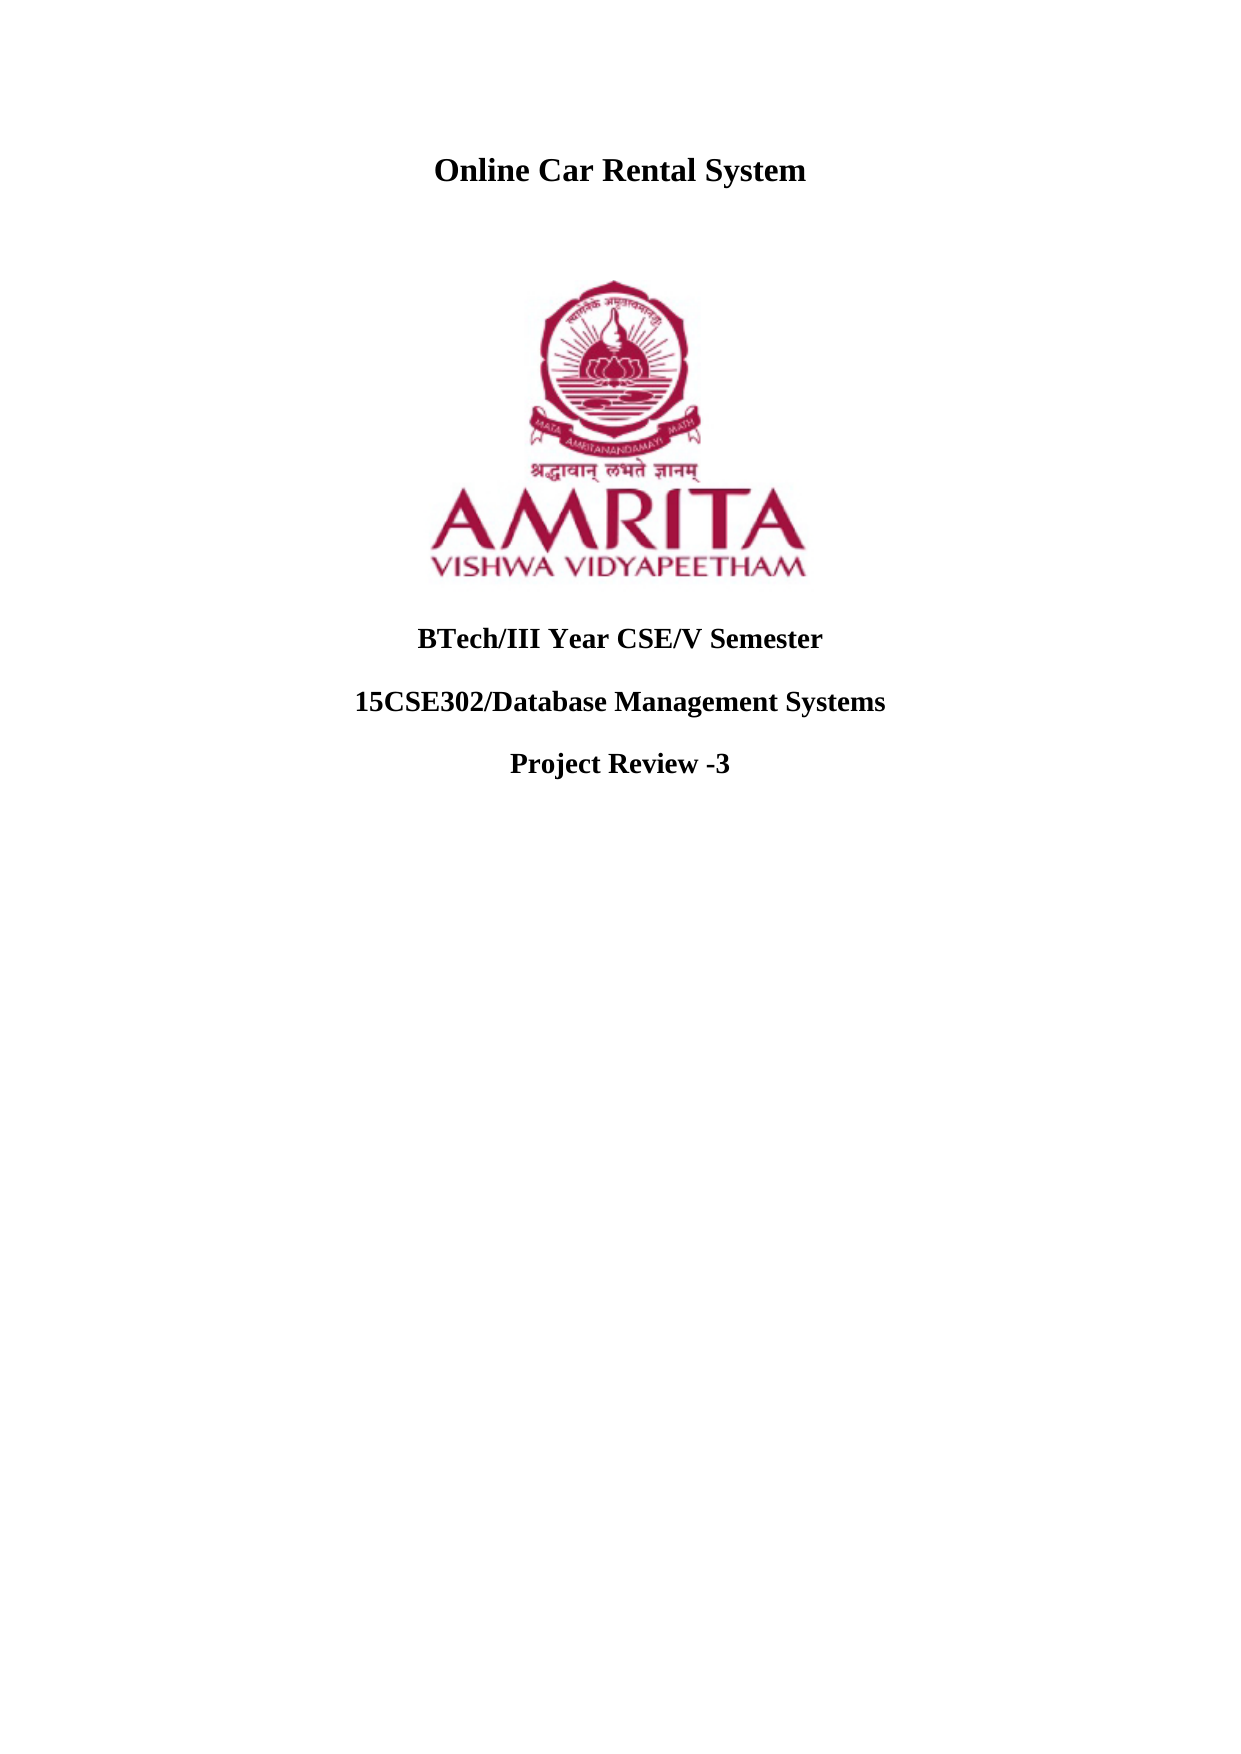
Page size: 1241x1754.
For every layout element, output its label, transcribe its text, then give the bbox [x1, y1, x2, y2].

text Online Car Rental System [150, 150, 1090, 188]
picture [412, 280, 828, 592]
text BTech/III Year CSE/V Semester [150, 621, 1090, 654]
text Project Review -3 [150, 746, 1090, 780]
text 15CSE302/Database Management Systems [150, 684, 1090, 717]
